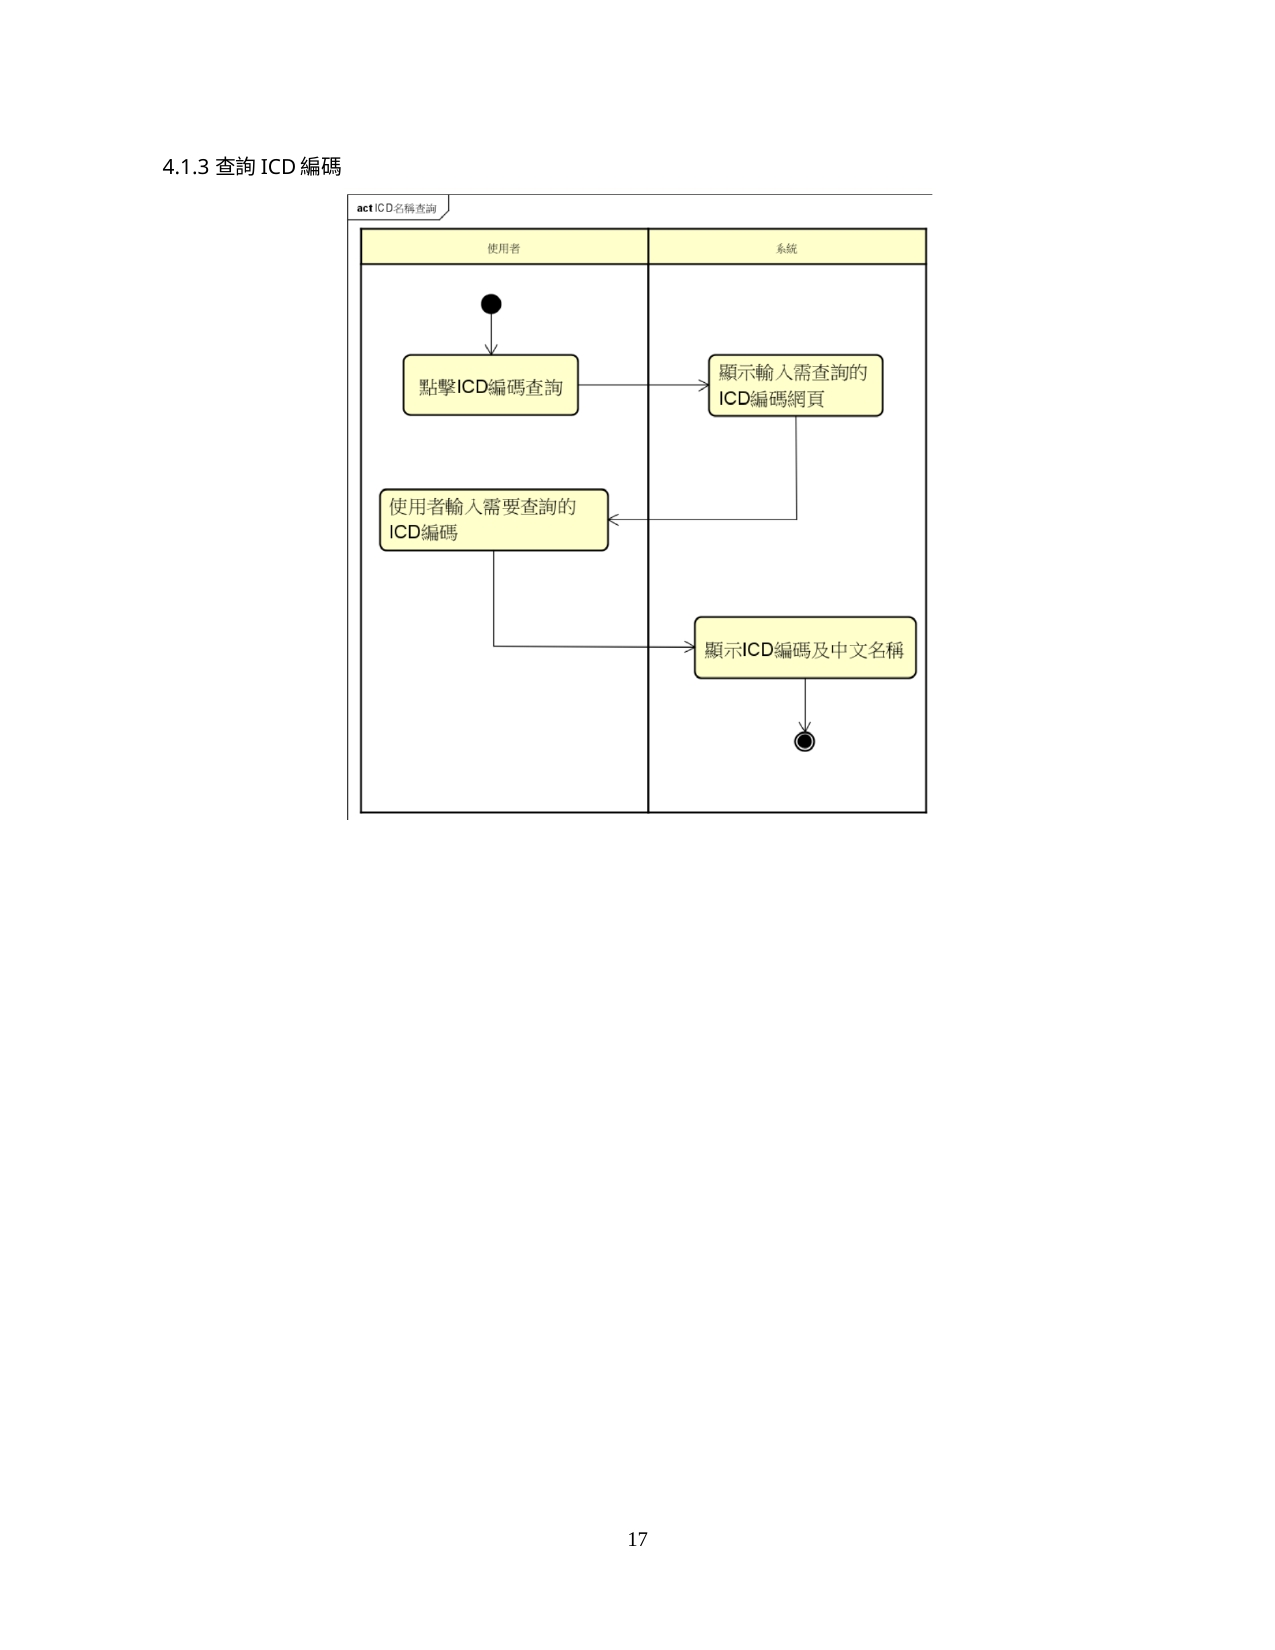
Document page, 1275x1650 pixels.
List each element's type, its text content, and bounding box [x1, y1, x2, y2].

subtitle 4.1.3 查詢ICD編碼 [162, 150, 1162, 180]
picture [342, 188, 933, 820]
